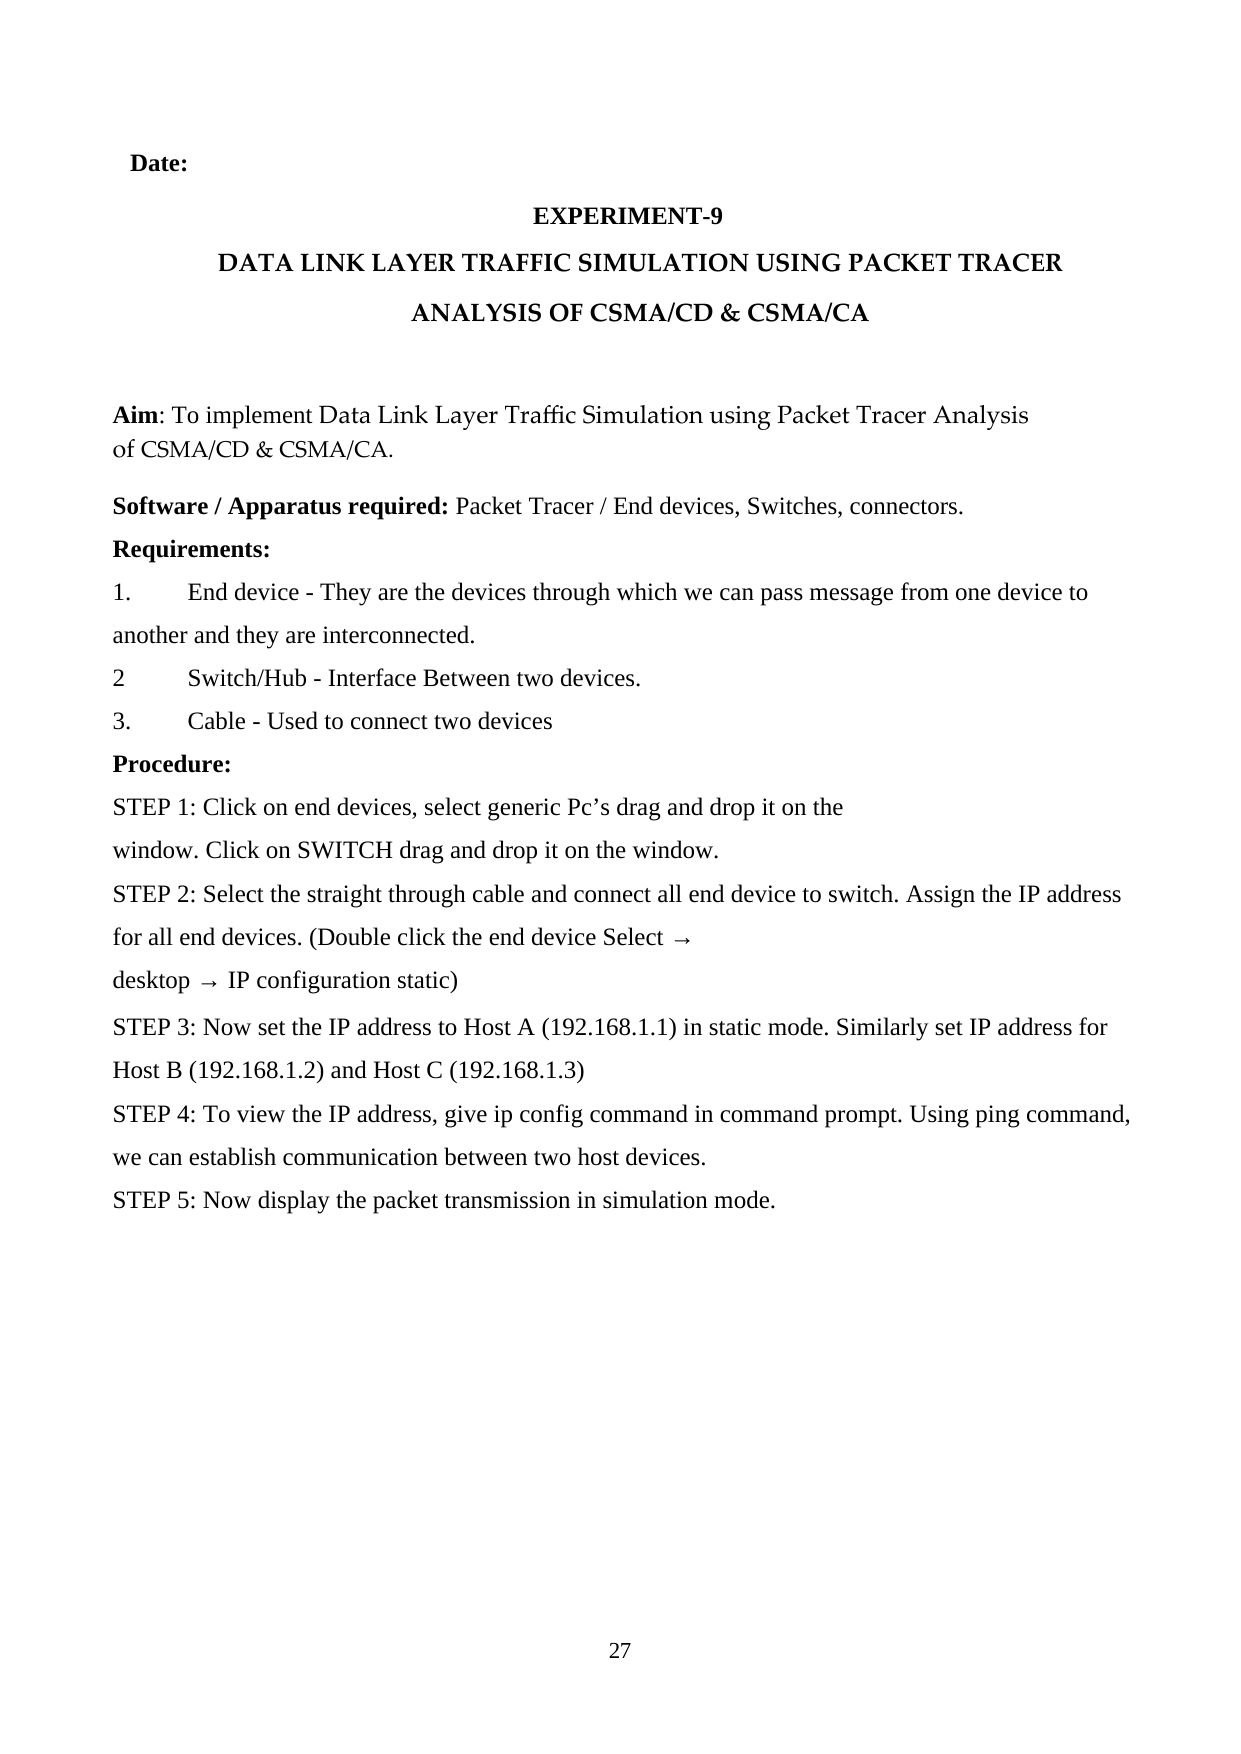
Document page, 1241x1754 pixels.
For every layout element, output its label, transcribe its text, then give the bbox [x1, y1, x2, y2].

text 2 Switch/Hub - Interface Between two devices. [112, 663, 1137, 692]
text STEP 3: Now set the IP address to Host A (192.168.1.1) in static mode. Similarly set IP address for Host B (192.168.1.2) and Host C (192.168.1.3) [112, 1012, 1137, 1084]
text EXPERIMENT-9 [119, 201, 1137, 230]
text STEP 4: To view the IP address, give ip config command in command prompt. Using ping command, we can establish communication between two host devices. [112, 1099, 1137, 1171]
text Software / Apparatus required: Packet Tracer / End devices, Switches, connectors. [112, 491, 1137, 519]
text Date: [130, 148, 1137, 177]
text Requirements: [112, 534, 1137, 562]
text Aim: To implement Data Link Layer Traffic Simulation using Packet Tracer Analysis of CSMA/CD & CSMA/CA. [112, 397, 1044, 464]
text STEP 1: Click on end devices, select generic Pc’s drag and drop it on the window. Click on SWITCH drag and drop it on the window. [112, 792, 923, 864]
text STEP 5: Now display the packet transmission in simulation mode. [112, 1185, 1137, 1214]
text 3. Cable - Used to connect two devices [112, 706, 1137, 735]
text Procedure: [112, 749, 1137, 778]
text 1. End device - They are the devices through which we can pass message from one device to another and they are interconnected. [112, 577, 1127, 649]
text DATA LINK LAYER TRAFFIC SIMULATION USING PACKET TRACER ANALYSIS OF CSMA/CD & CSMA/CA [217, 244, 1137, 329]
text STEP 2: Select the straight through cable and connect all end device to switch. Assign the IP address for all end devices. (Double click the end device Select → [112, 879, 1137, 951]
text desktop → IP configuration static) [112, 966, 1137, 994]
